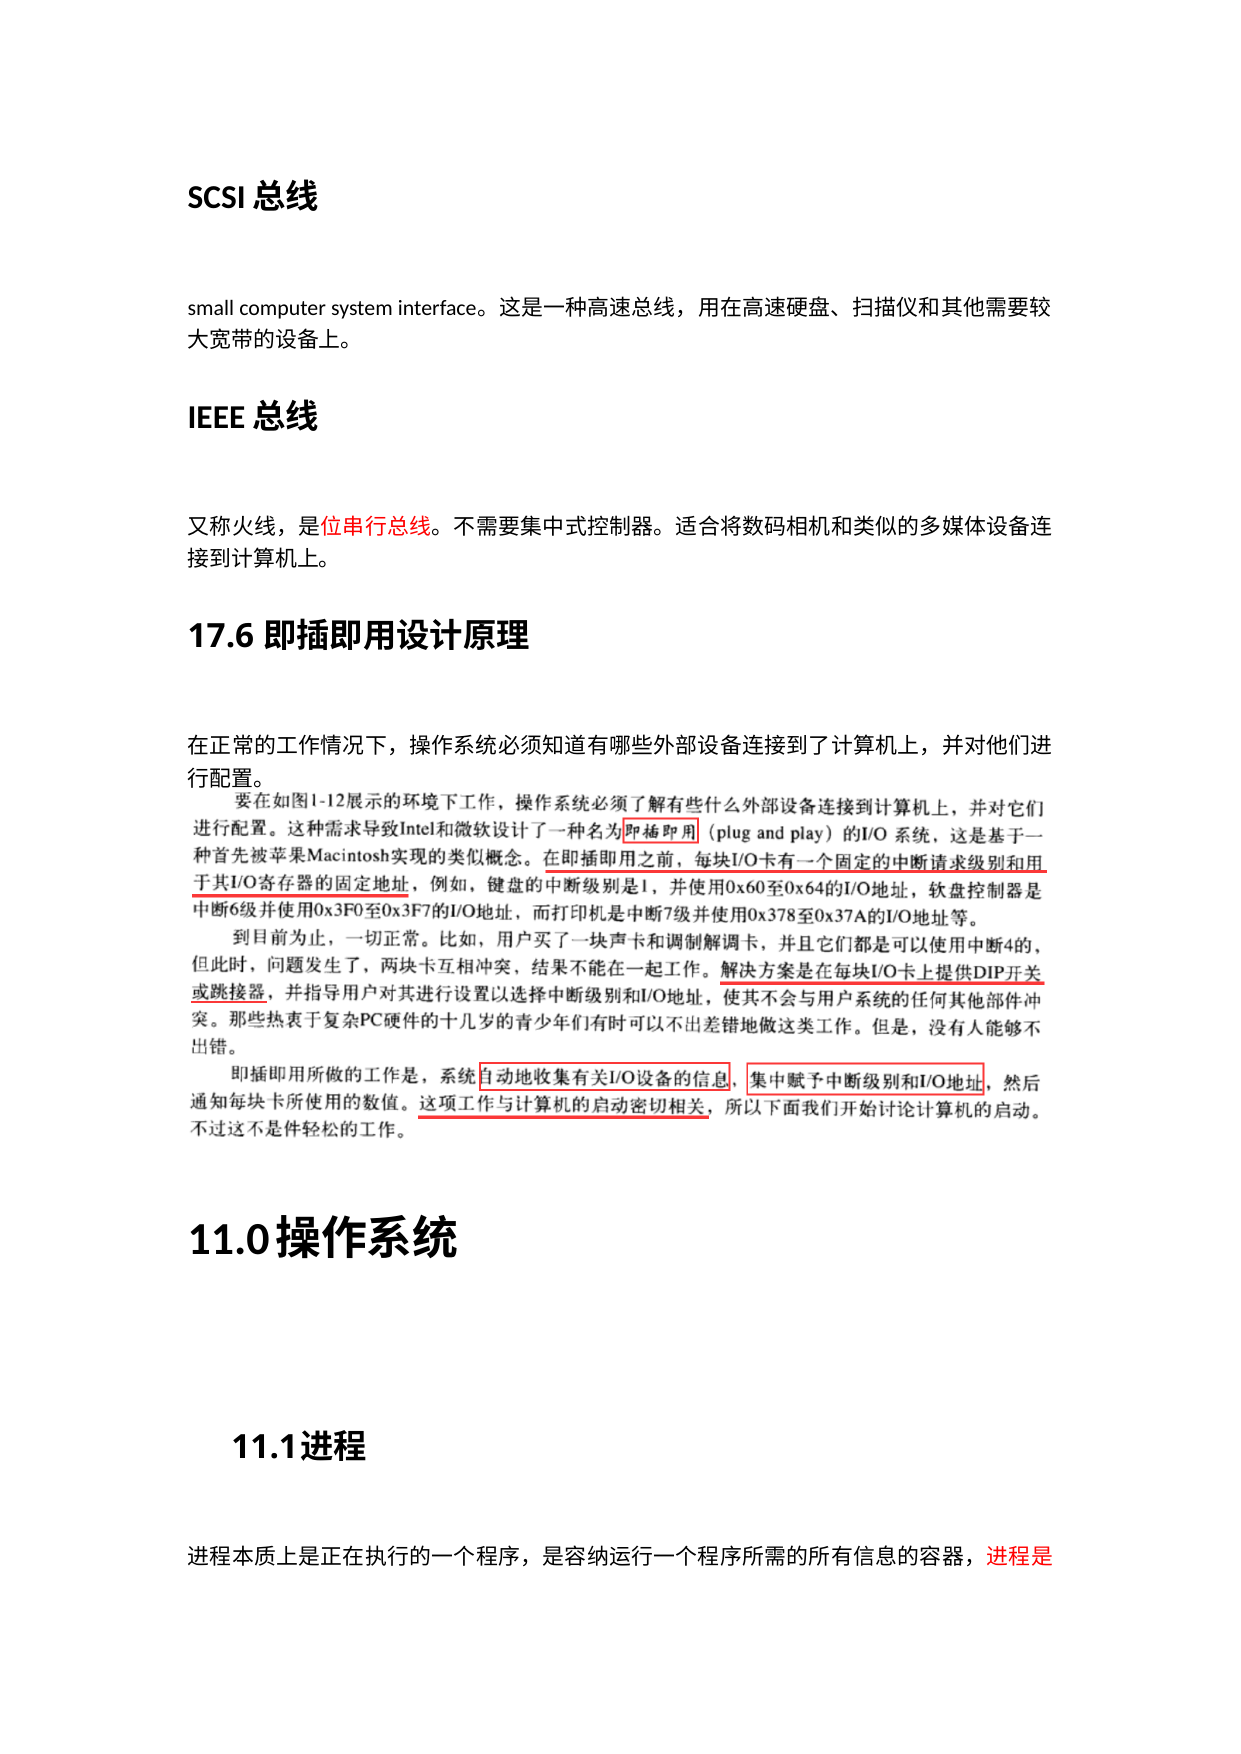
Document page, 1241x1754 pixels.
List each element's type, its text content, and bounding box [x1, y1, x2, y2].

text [187, 1539, 1053, 1571]
subtitle 进程 [231, 1411, 1053, 1476]
picture [187, 792, 1053, 1147]
text small computer system interface。这是一种高速总线，用在高速硬盘、扫描仪和其他需要较大宽带的设备上。 [187, 289, 1053, 354]
subtitle SCSI总线 [187, 162, 1053, 227]
subtitle IEEE总线 [187, 381, 1053, 446]
text 又称火线，是位串行总线。不需要集中式控制器。适合将数码相机和类似的多媒体设备连接到计算机上。 [187, 508, 1053, 573]
subtitle 操作系统 [187, 1186, 1053, 1283]
subtitle 17.6 即插即用设计原理 [187, 601, 1053, 666]
text 在正常的工作情况下，操作系统必须知道有哪些外部设备连接到了计算机上，并对他们进行配置。 [187, 728, 1053, 792]
